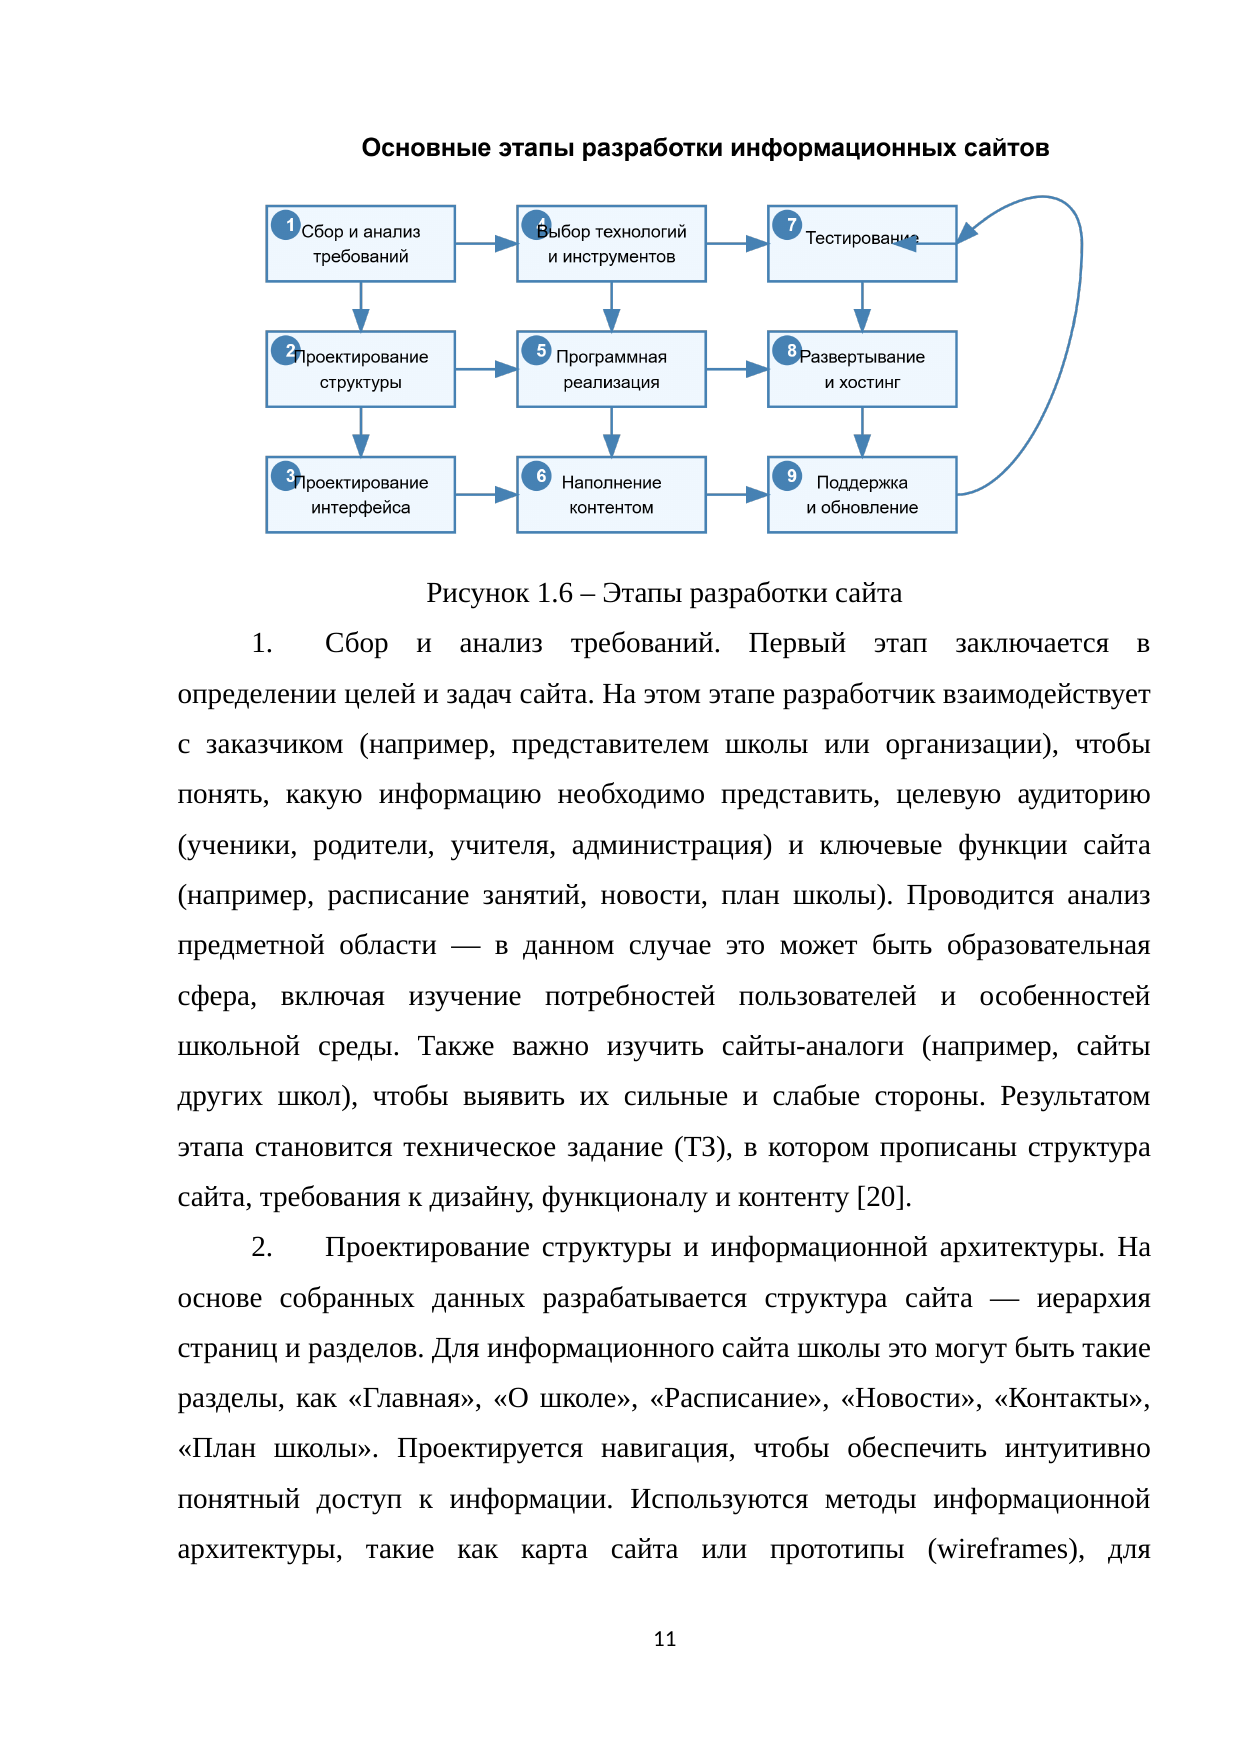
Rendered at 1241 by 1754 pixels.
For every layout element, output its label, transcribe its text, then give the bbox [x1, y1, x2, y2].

picture [204, 118, 1125, 562]
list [177, 1229, 1152, 1565]
list Сбор и анализ требований. Первый этап заключается в определении целей и задач сайта. На этом этапе разработчик взаимодействует с заказчиком (например, представителем школы или организации), чтобы понять, какую информацию необходимо представить, целевую аудиторию (ученики, родители, учителя, администрация) и ключевые функции сайта (например, расписание занятий, новости, план школы). Проводится анализ предметной области — в данном случае это может быть образовательная сфера, включая изучение потребностей пользователей и особенностей школьной среды. Также важно изучить сайты-аналоги (например, сайты других школ), чтобы выявить их сильные и слабые стороны. Результатом этапа становится техническое задание (ТЗ), в котором прописаны структура сайта, требования к дизайну, функционалу и контенту [20]. [177, 626, 1152, 1213]
text Рисунок 1.6 – Этапы разработки сайта [177, 575, 1152, 609]
